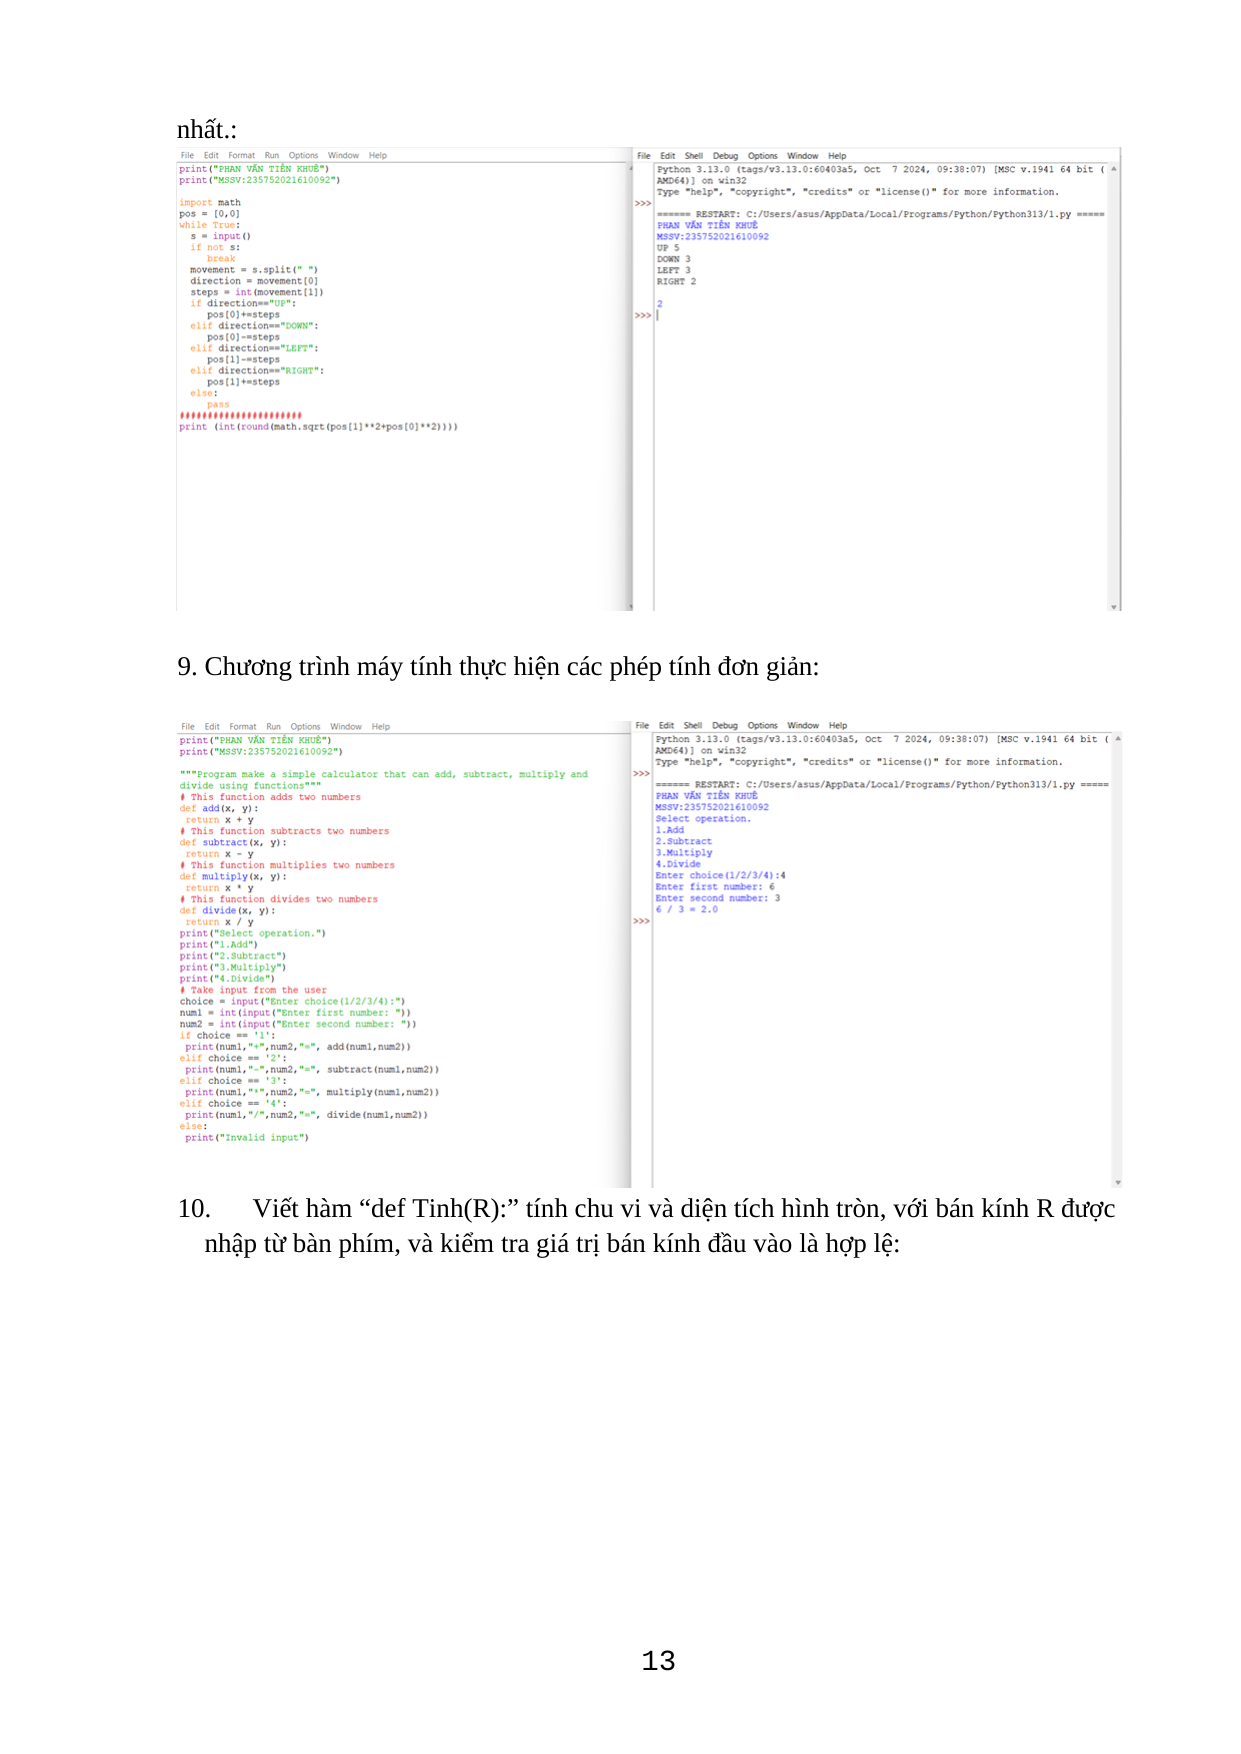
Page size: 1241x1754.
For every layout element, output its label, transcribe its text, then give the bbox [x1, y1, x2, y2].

picture [176, 147, 1122, 611]
list Chương trình máy tính thực hiện các phép tính đơn giản: [177, 648, 1124, 682]
list Viết hàm “def Tinh(R):” tính chu vi và diện tích hình tròn, với bán kính R được nhập từ bàn phím, và kiểm tra giá trị bán kính đầu vào là hợp lệ: [177, 1192, 1124, 1258]
picture [177, 721, 1123, 1188]
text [176, 113, 1124, 610]
